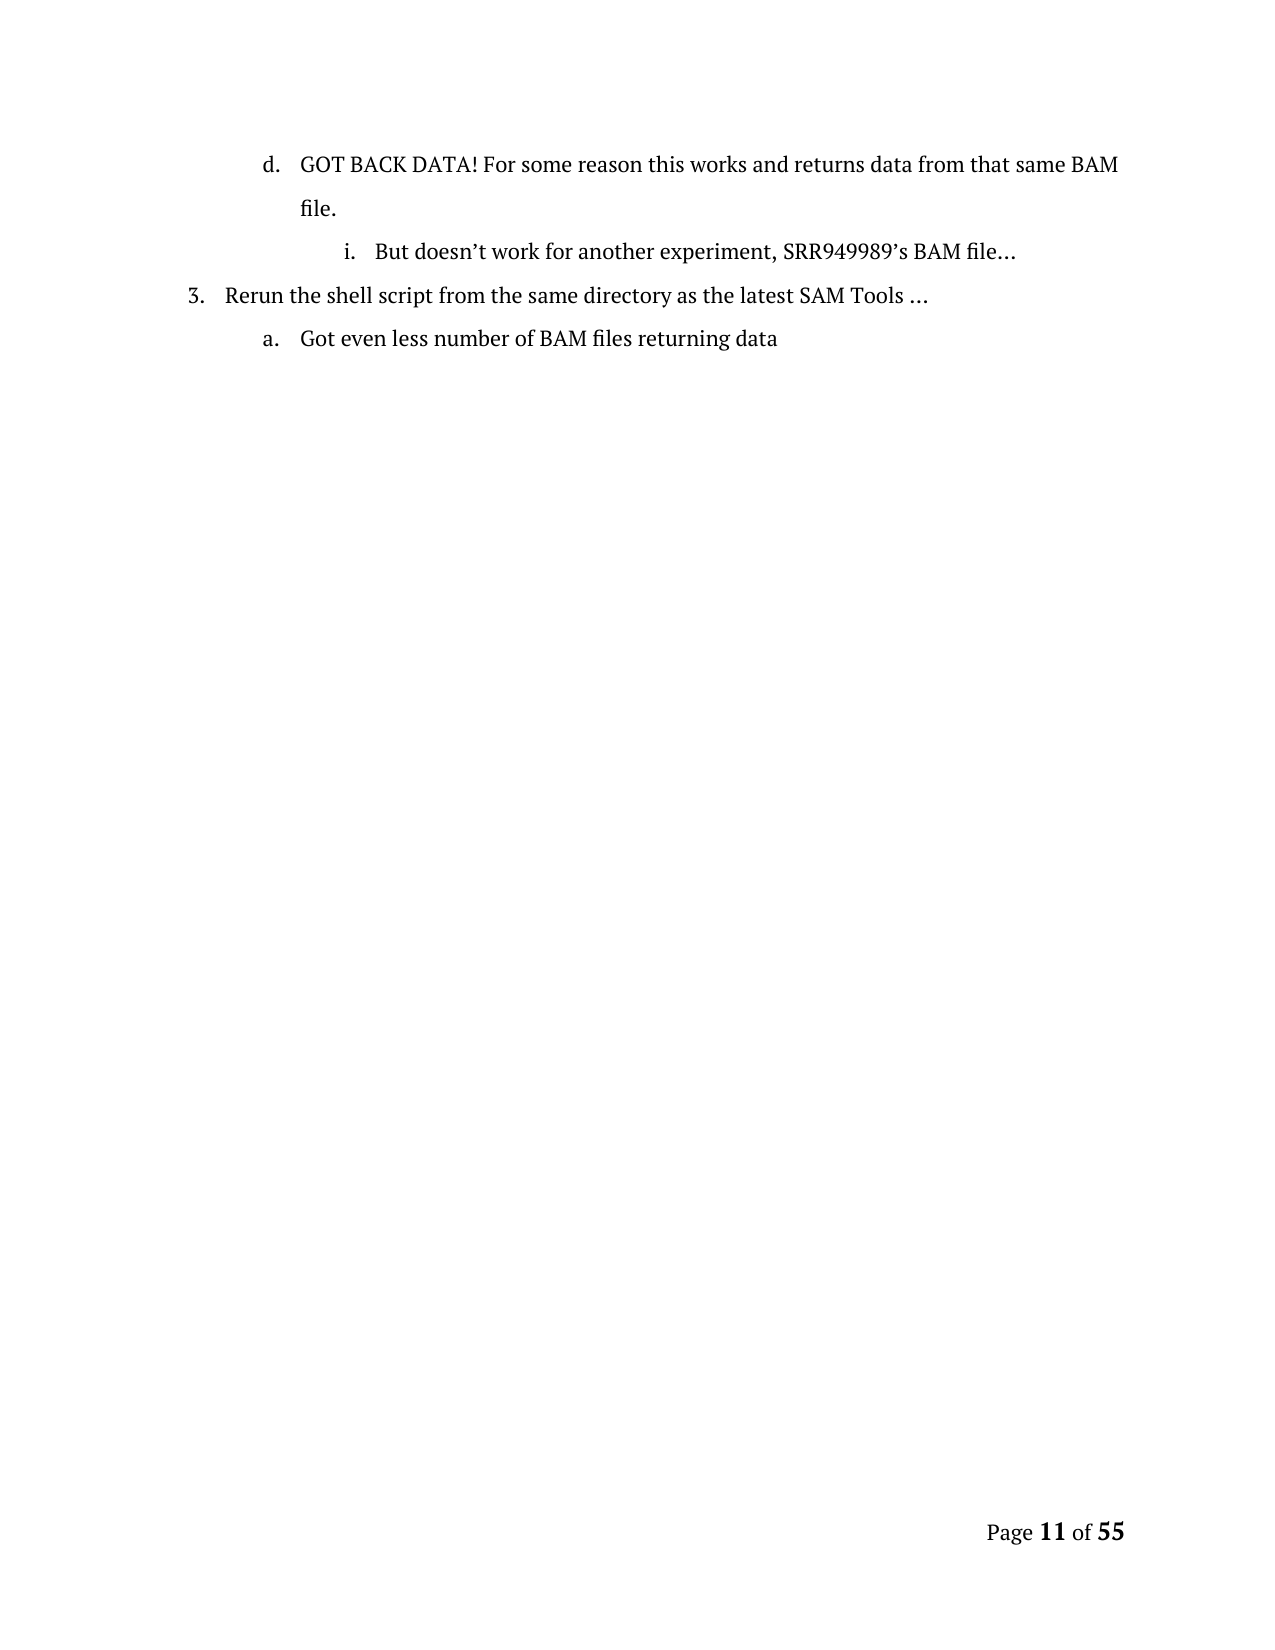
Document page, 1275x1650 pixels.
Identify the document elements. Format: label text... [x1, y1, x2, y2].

list GOT BACK DATA! For some reason this works and returns data from that same BAM file. [262, 150, 1125, 222]
list But doesn’t work for another experiment, SRR949989’s BAM file… [356, 237, 1125, 266]
list Rerun the shell script from the same directory as the latest SAM Tools … [187, 280, 1125, 309]
list Got even less number of BAM files returning data [262, 324, 1125, 353]
